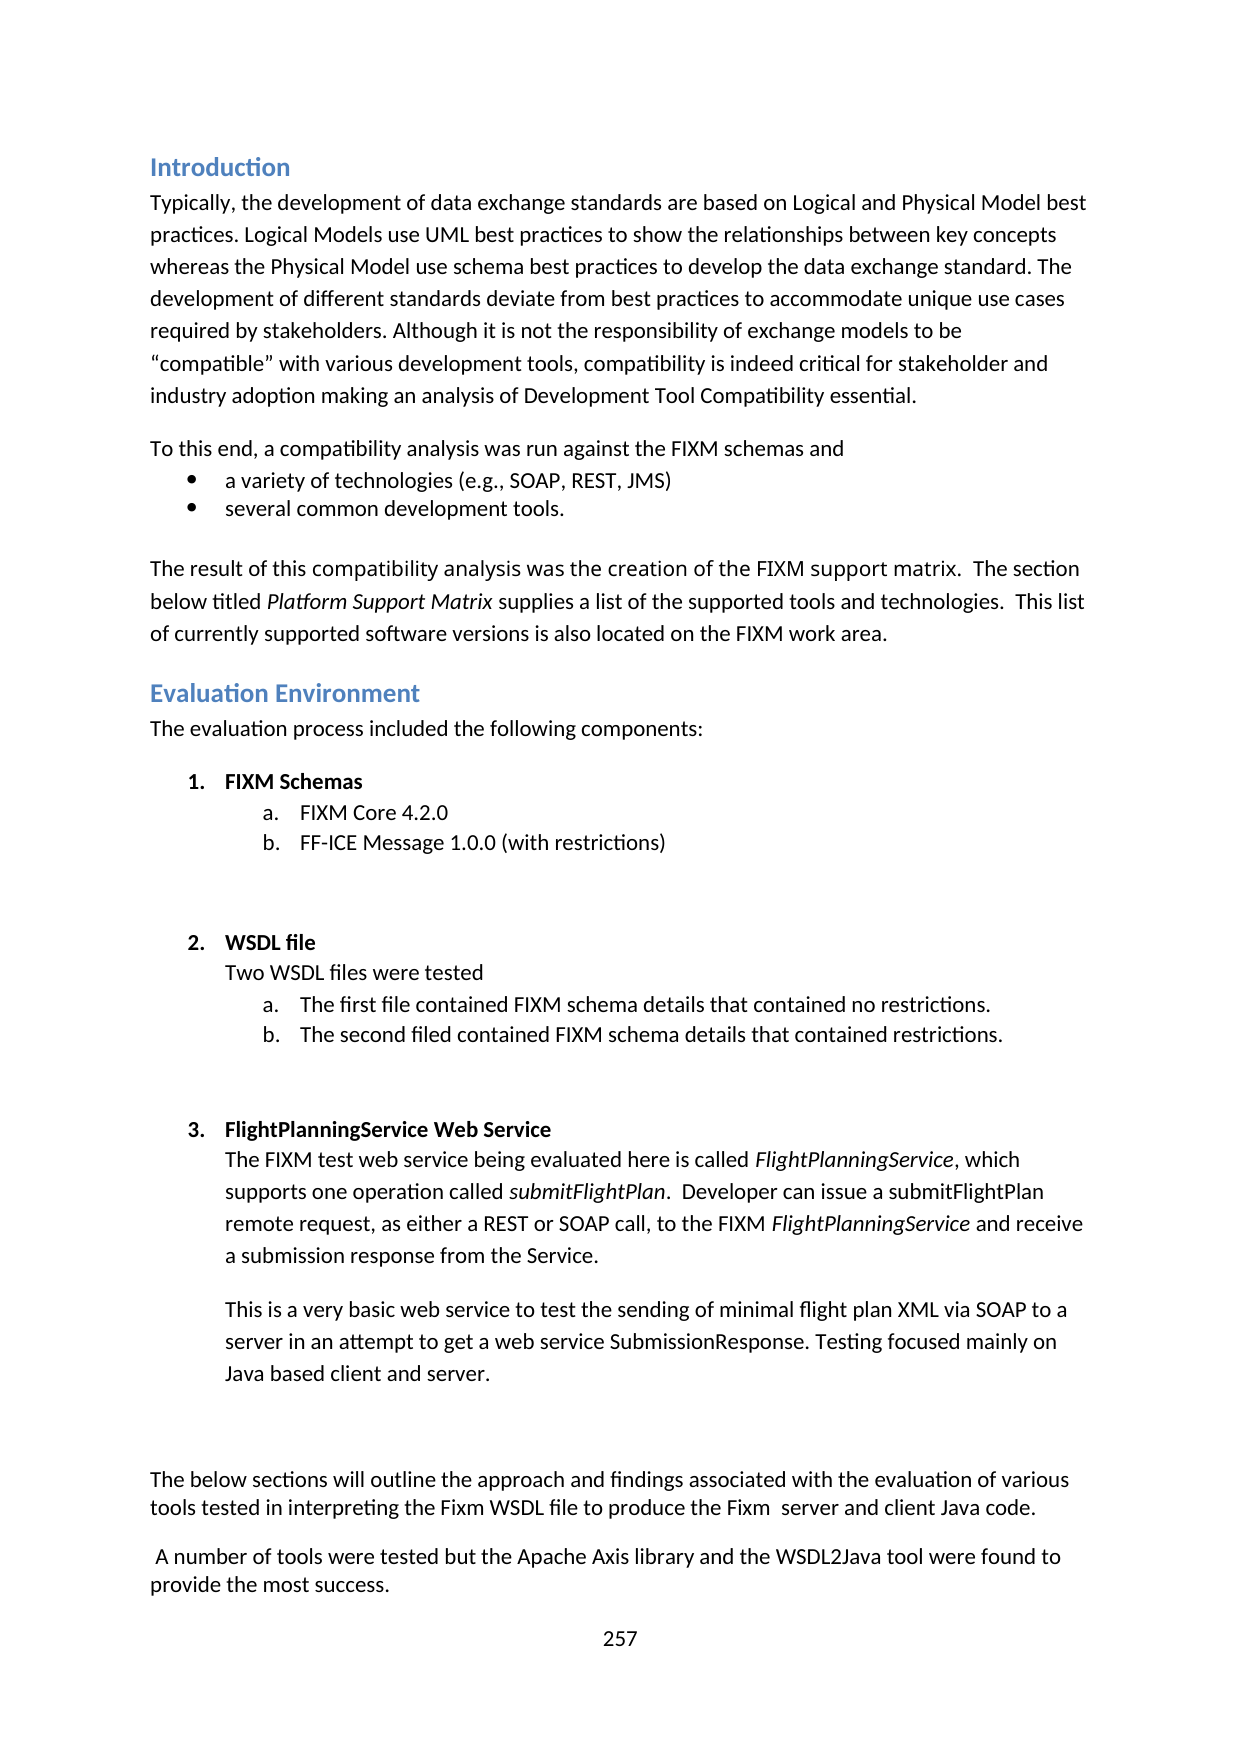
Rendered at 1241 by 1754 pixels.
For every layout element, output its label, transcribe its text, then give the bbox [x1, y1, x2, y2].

list several common development tools. [187, 494, 1090, 522]
list The first file contained FIXM schema details that contained no restrictions. [262, 990, 1090, 1018]
text The result of this compatibility analysis was the creation of the FIXM support matrix. The section below titled Platform Support Matrix supplies a list of the supported tools and technologies. This list of currently supported software versions is also located on the FIXM work area. [150, 554, 1090, 647]
list FlightPlanningService Web Service [187, 1115, 1090, 1143]
text Typically, the development of data exchange standards are based on Logical and Physical Model best practices. Logical Models use UML best practices to show the relationships between key concepts whereas the Physical Model use schema best practices to develop the data exchange standard. The development of different standards deviate from best practices to accommodate unique use cases required by stakeholders. Although it is not the responsibility of exchange models to be “compatible” with various development tools, compatibility is indeed critical for stakeholder and industry adoption making an analysis of Development Tool Compatibility essential. [150, 188, 1090, 409]
list FIXM Schemas [187, 767, 1090, 795]
list a variety of technologies (e.g., SOAP, REST, JMS) [187, 466, 1090, 494]
list Two WSDL files were tested [225, 958, 1090, 986]
list The second filed contained FIXM schema details that contained restrictions. [262, 1020, 1090, 1048]
text The below sections will outline the approach and findings associated with the evaluation of various tools tested in interpreting the Fixm WSDL file to produce the Fixm server and client Java code. [150, 1465, 1090, 1521]
list FIXM Core 4.2.0 [262, 798, 1090, 826]
subtitle Evaluation Environment [150, 676, 1090, 709]
list The FIXM test web service being evaluated here is called FlightPlanningService, which supports one operation called submitFlightPlan. Developer can issue a submitFlightPlan remote request, as either a REST or SOAP call, to the FIXM FlightPlanningService and receive a submission response from the Service. [225, 1145, 1090, 1270]
subtitle Introduction [150, 150, 1090, 183]
list FF-ICE Message 1.0.0 (with restrictions) [262, 828, 1090, 856]
text To this end, a compatibility analysis was run against the FIXM schemas and [150, 434, 1090, 462]
text The evaluation process included the following components: [150, 714, 1090, 742]
list WSDL file [187, 928, 1090, 956]
text A number of tools were tested but the Apache Axis library and the WSDL2Java tool were found to provide the most success. [150, 1542, 1090, 1598]
text This is a very basic web service to test the sending of minimal flight plan XML via SOAP to a server in an attempt to get a web service SubmissionResponse. Testing focused mainly on Java based client and server. [225, 1295, 1090, 1387]
